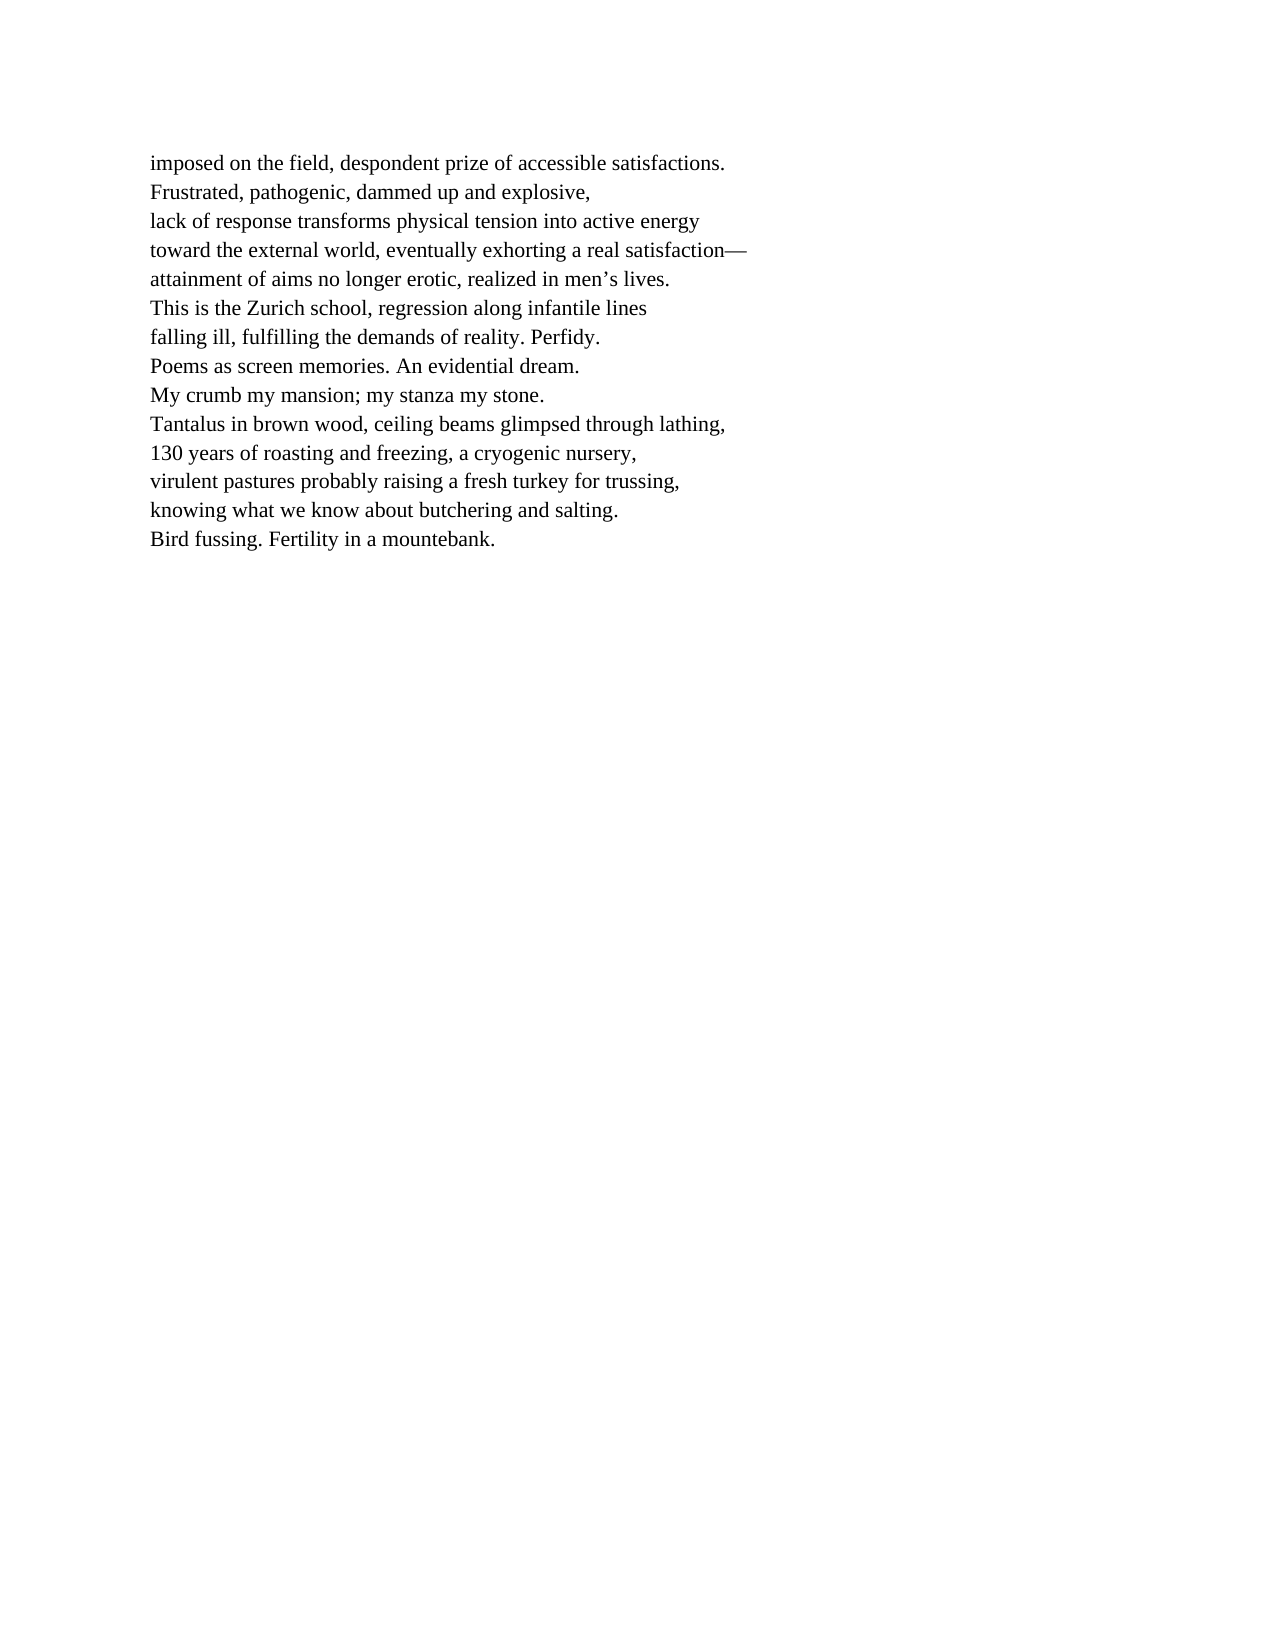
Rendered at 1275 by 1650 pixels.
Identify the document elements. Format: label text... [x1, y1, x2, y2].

text attainment of aims no longer erotic, realized in men’s lives. [150, 266, 1125, 291]
text Frustrated, pathogenic, dammed up and explosive, [150, 179, 1125, 204]
text imposed on the field, despondent prize of accessible satisfactions. [150, 150, 1125, 175]
text virulent pastures probably raising a fresh turkey for trussing, [150, 468, 1125, 494]
text falling ill, fulfilling the demands of reality. Perfidy. [150, 324, 1125, 349]
text This is the Zurich school, regression along infantile lines [150, 295, 1125, 320]
text knowing what we know about butchering and salting. [150, 497, 1125, 523]
text toward the external world, eventually exhorting a real satisfaction— [150, 237, 1125, 262]
text Bird fussing. Fertility in a mountebank. [150, 526, 1125, 552]
text Poems as screen memories. An evidential dream. [150, 353, 1125, 378]
text Tantalus in brown wood, ceiling beams glimpsed through lathing, [150, 411, 1125, 436]
text lack of response transforms physical tension into active energy [150, 208, 1125, 233]
text 130 years of roasting and freezing, a cryogenic nursery, [150, 439, 1125, 465]
text My crumb my mansion; my stanza my stone. [150, 382, 1125, 407]
